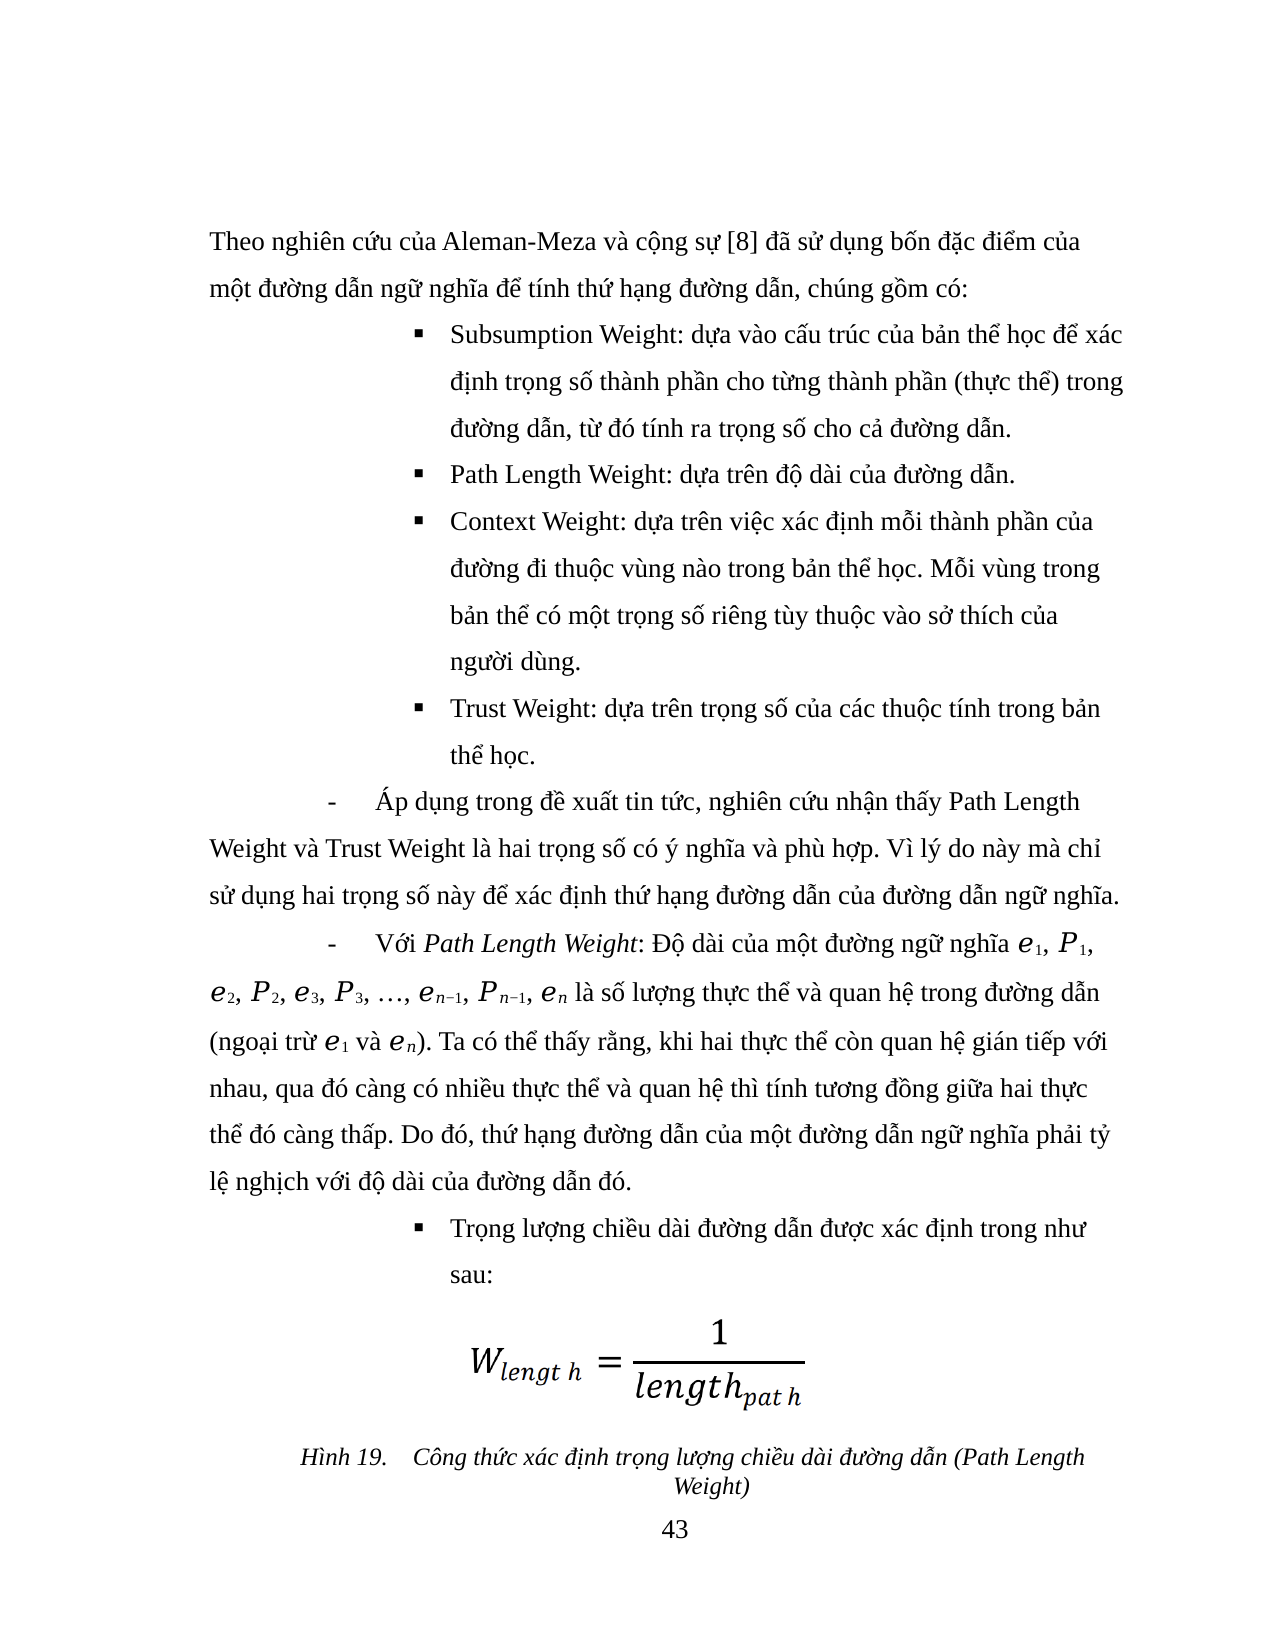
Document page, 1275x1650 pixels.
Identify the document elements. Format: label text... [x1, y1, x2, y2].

list Context Weight: dựa trên việc xác định mỗi thành phần của đường đi thuộc vùng nào trong bản thể học. Mỗi vùng trong bản thể có một trọng số riêng tùy thuộc vào sở thích của người dùng. [412, 505, 1125, 677]
list Path Length Weight: dựa trên độ dài của đường dẫn. [412, 458, 1125, 490]
list Subsumption Weight: dựa vào cấu trúc của bản thể học để xác định trọng số thành phần cho từng thành phần (thực thể) trong đường dẫn, từ đó tính ra trọng số cho cả đường dẫn. [412, 318, 1125, 443]
list Trust Weight: dựa trên trọng số của các thuộc tính trong bản thể học. [412, 692, 1125, 770]
list Với Path Length Weight: Độ dài của một đường ngữ nghĩa 𝑒1, 𝑃1, 𝑒2, 𝑃2, 𝑒3, 𝑃3, …, 𝑒𝑛−1, 𝑃𝑛−1, 𝑒𝑛 là số lượng thực thể và quan hệ trong đường dẫn (ngoại trừ 𝑒1 và 𝑒𝑛). Ta có thể thấy rằng, khi hai thực thể còn quan hệ gián tiếp với nhau, qua đó càng có nhiều thực thể và quan hệ thì tính tương đồng giữa hai thực thể đó càng thấp. Do đó, thứ hạng đường dẫn của một đường dẫn ngữ nghĩa phải tỷ lệ nghịch với độ dài của đường dẫn đó. [209, 926, 1125, 1196]
text Công thức xác định trọng lượng chiều dài đường dẫn (Path Length Weight) [262, 1442, 1125, 1500]
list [209, 225, 1125, 303]
list Trọng lượng chiều dài đường dẫn được xác định trong như sau: [412, 1212, 1125, 1289]
picture [437, 1317, 838, 1415]
list Áp dụng trong đề xuất tin tức, nghiên cứu nhận thấy Path Length Weight và Trust Weight là hai trọng số có ý nghĩa và phù hợp. Vì lý do này mà chỉ sử dụng hai trọng số này để xác định thứ hạng đường dẫn của đường dẫn ngữ nghĩa. [209, 786, 1125, 910]
